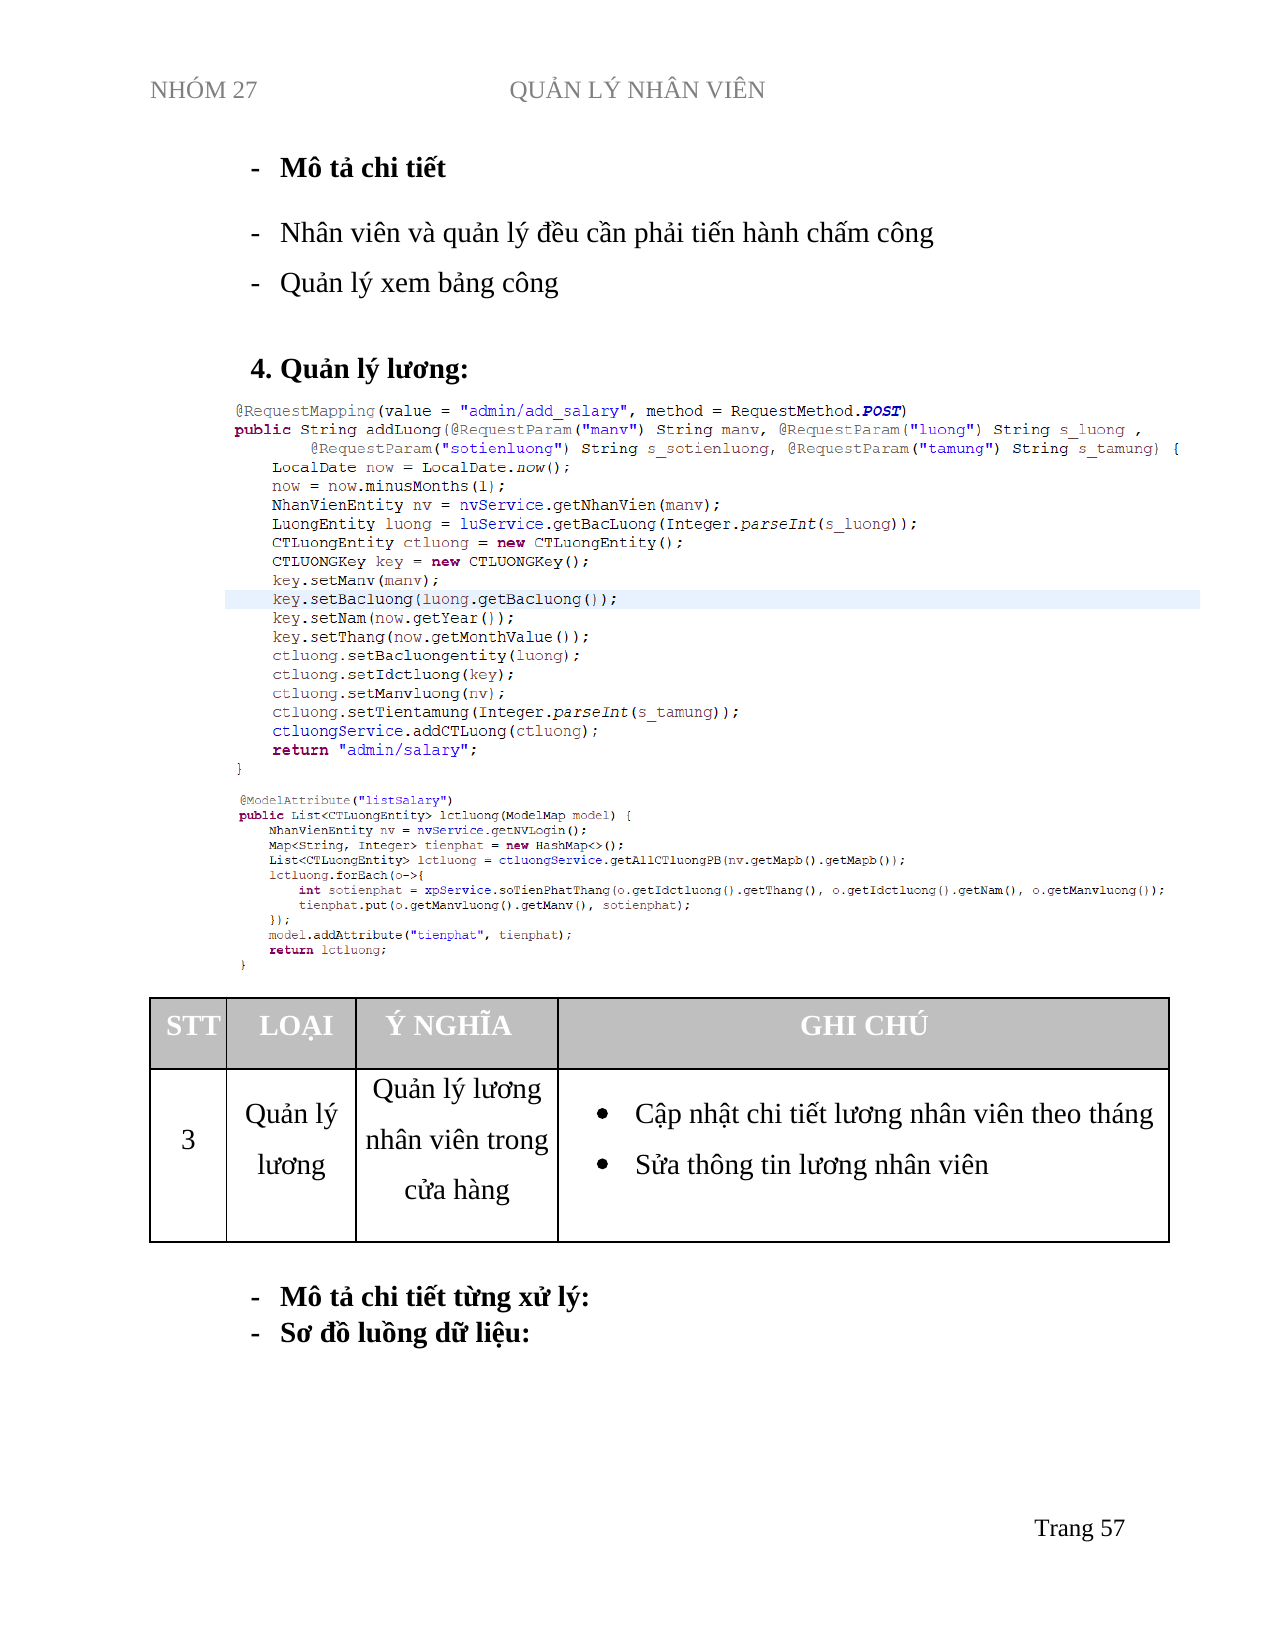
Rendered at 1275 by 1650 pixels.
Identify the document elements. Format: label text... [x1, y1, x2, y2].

list Mô tả chi tiết từng xử lý: [250, 1279, 1125, 1312]
list Nhân viên và quản lý đều cần phải tiến hành chấm công [250, 215, 1125, 248]
table_header STT [151, 999, 226, 1068]
list Mô tả chi tiết [250, 150, 1125, 183]
list Sơ đồ luồng dữ liệu: [250, 1315, 1125, 1349]
table_cell 3 [151, 1070, 226, 1241]
table_header Ý NGHĨA [357, 999, 557, 1068]
picture [225, 402, 1200, 788]
table_cell Quản lý lương [227, 1070, 355, 1241]
table_header GHI CHÚ [559, 999, 1168, 1068]
table_cell Cập nhật chi tiết lương nhân viên theo tháng Sửa thông tin lương nhân viên [559, 1070, 1168, 1241]
table_header LOẠI [227, 999, 355, 1068]
list Quản lý lương: [250, 352, 1125, 385]
picture [225, 790, 1200, 978]
table_cell Quản lý lương nhân viên trong cửa hàng [357, 1070, 557, 1241]
list Quản lý xem bảng công [250, 265, 1125, 299]
